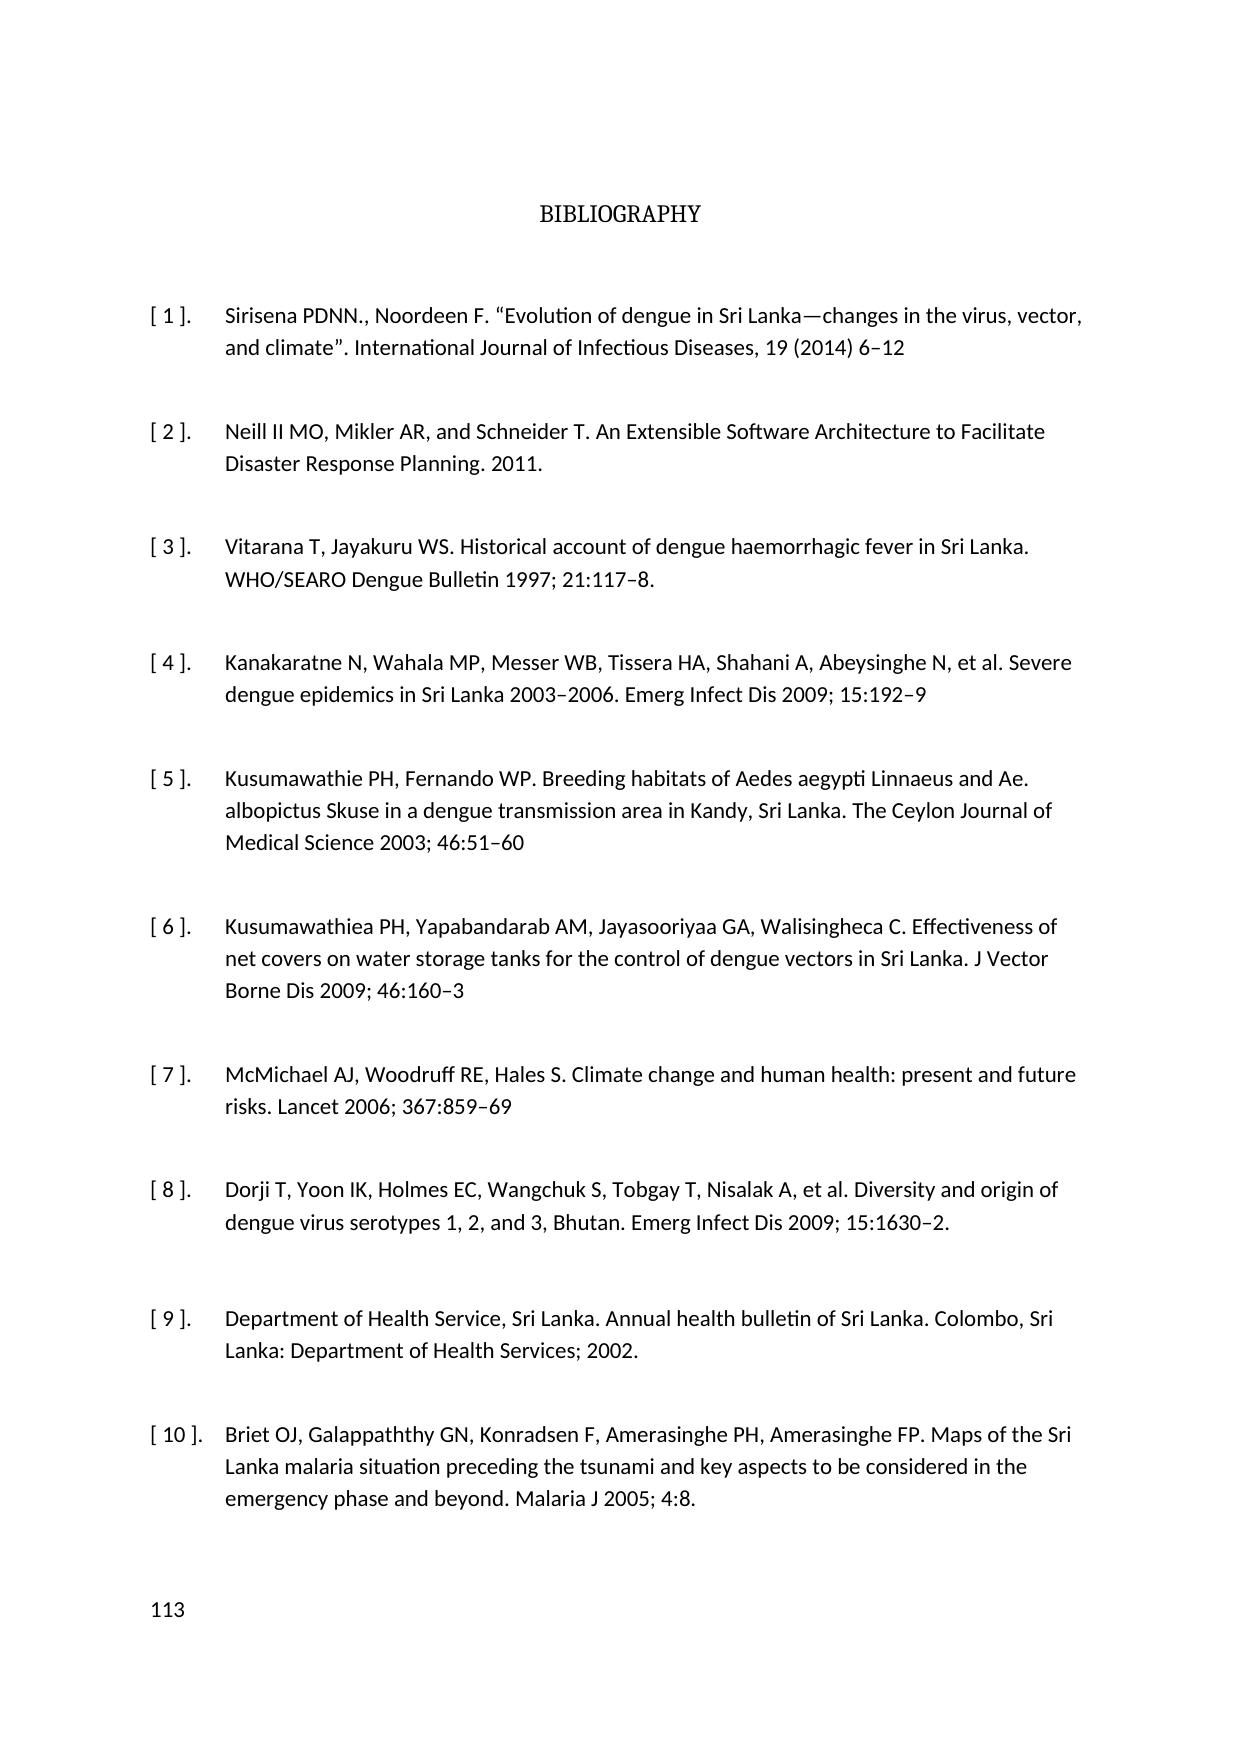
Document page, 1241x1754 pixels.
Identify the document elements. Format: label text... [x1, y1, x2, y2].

list Sirisena PDNN., Noordeen F. “Evolution of dengue in Sri Lanka—changes in the virus, vector, and climate”. International Journal of Infectious Diseases, 19 (2014) 6–12 [150, 301, 1090, 361]
list Department of Health Service, Sri Lanka. Annual health bulletin of Sri Lanka. Colombo, Sri Lanka: Department of Health Services; 2002. [150, 1304, 1090, 1364]
list Kusumawathiea PH, Yapabandarab AM, Jayasooriyaa GA, Walisingheca C. Effectiveness of net covers on water storage tanks for the control of dengue vectors in Sri Lanka. J Vector Borne Dis 2009; 46:160–3 [150, 912, 1090, 1004]
list McMichael AJ, Woodruff RE, Hales S. Climate change and human health: present and future risks. Lancet 2006; 367:859–69 [150, 1060, 1090, 1120]
subtitle BIBLIOGRAPHY [150, 200, 1090, 267]
list Kusumawathie PH, Fernando WP. Breeding habitats of Aedes aegypti Linnaeus and Ae. albopictus Skuse in a dengue transmission area in Kandy, Sri Lanka. The Ceylon Journal of Medical Science 2003; 46:51–60 [150, 764, 1090, 856]
list Vitarana T, Jayakuru WS. Historical account of dengue haemorrhagic fever in Sri Lanka. WHO/SEARO Dengue Bulletin 1997; 21:117–8. [150, 532, 1090, 593]
list Kanakaratne N, Wahala MP, Messer WB, Tissera HA, Shahani A, Abeysinghe N, et al. Severe dengue epidemics in Sri Lanka 2003–2006. Emerg Infect Dis 2009; 15:192–9 [150, 648, 1090, 708]
list Neill II MO, Mikler AR, and Schneider T. An Extensible Software Architecture to Facilitate Disaster Response Planning. 2011. [150, 417, 1090, 477]
list Dorji T, Yoon IK, Holmes EC, Wangchuk S, Tobgay T, Nisalak A, et al. Diversity and origin of dengue virus serotypes 1, 2, and 3, Bhutan. Emerg Infect Dis 2009; 15:1630–2. [150, 1176, 1090, 1236]
list Briet OJ, Galappaththy GN, Konradsen F, Amerasinghe PH, Amerasinghe FP. Maps of the Sri Lanka malaria situation preceding the tsunami and key aspects to be considered in the emergency phase and beyond. Malaria J 2005; 4:8. [150, 1420, 1090, 1512]
